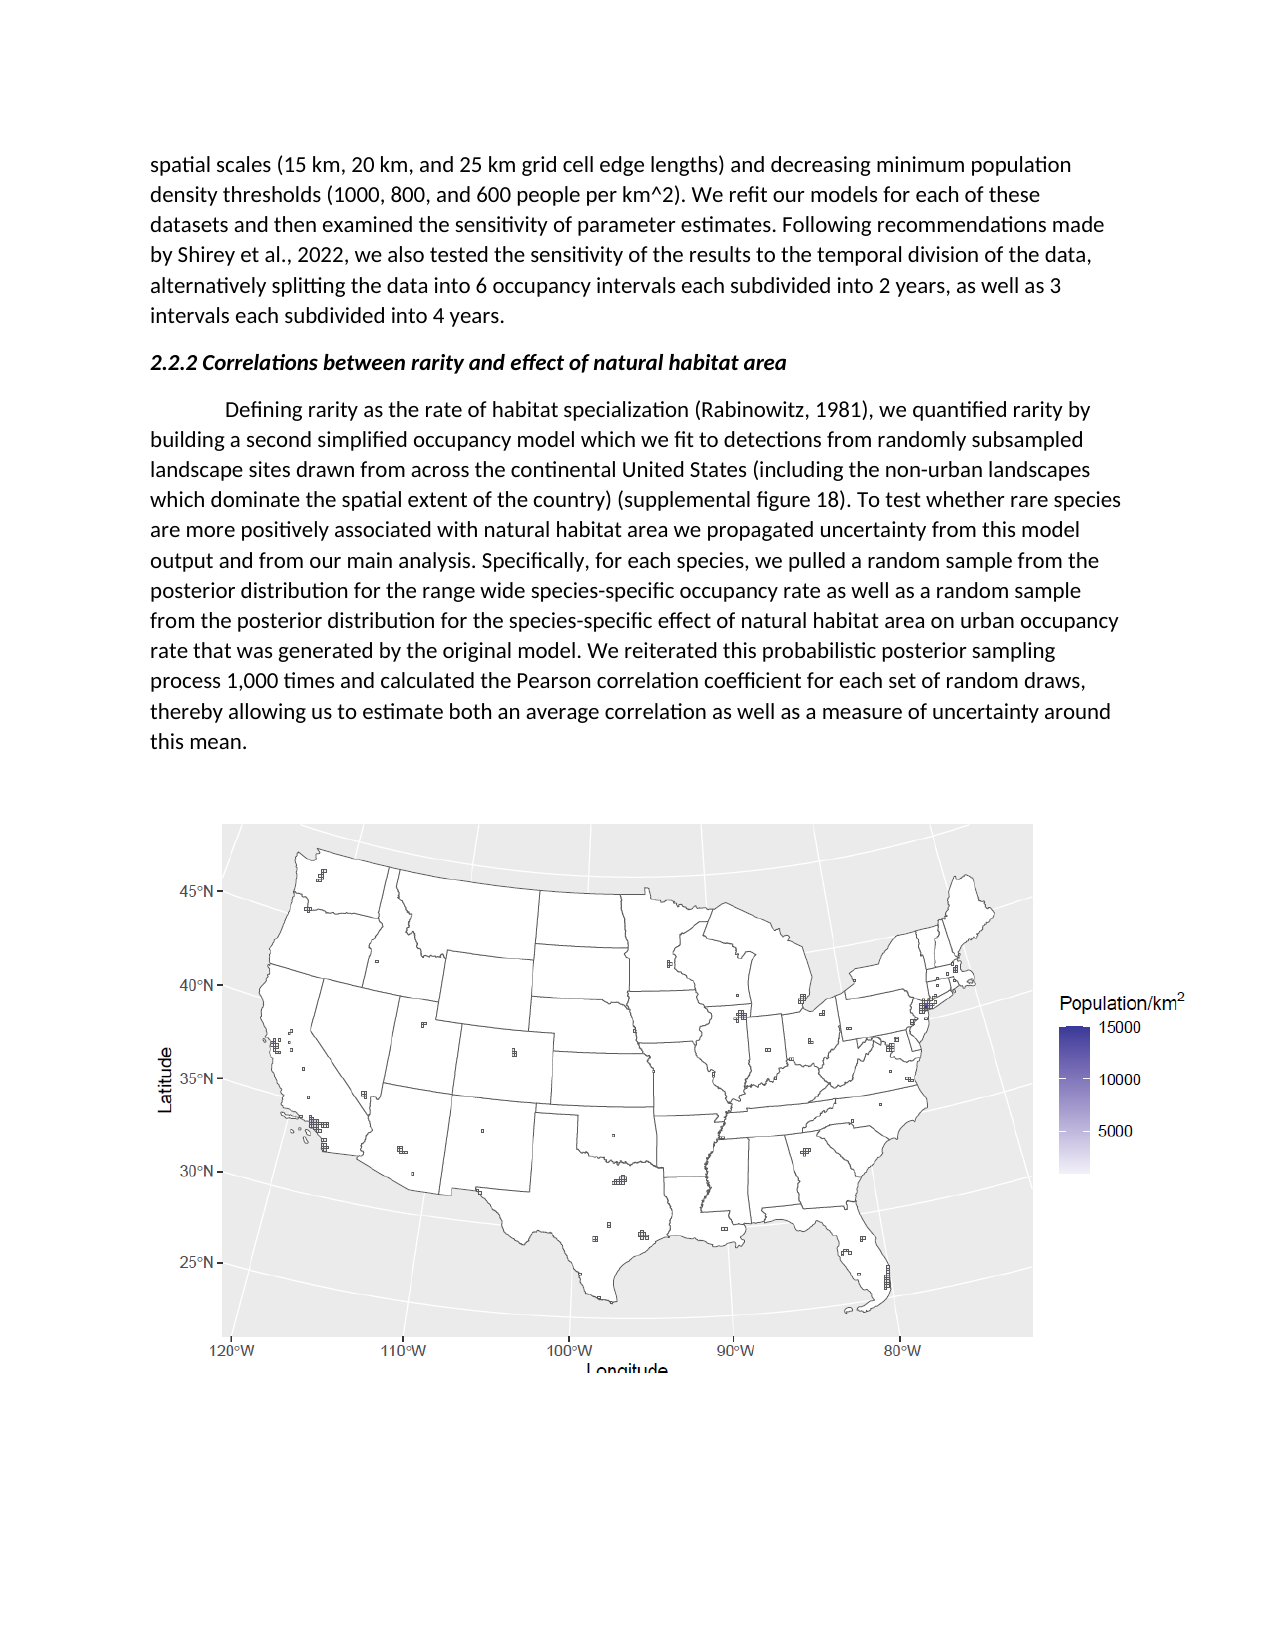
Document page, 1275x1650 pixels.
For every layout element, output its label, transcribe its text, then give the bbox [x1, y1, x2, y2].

text 2.2.2 Correlations between rarity and effect of natural habitat area [150, 348, 1125, 376]
text Defining rarity as the rate of habitat specialization (Rabinowitz, 1981), we quantified rarity by building a second simplified occupancy model which we fit to detections from randomly subsampled landscape sites drawn from across the continental United States (including the non-urban landscapes which dominate the spatial extent of the country) (supplemental figure 18). To test whether rare species are more positively associated with natural habitat area we propagated uncertainty from this model output and from our main analysis. Specifically, for each species, we pulled a random sample from the posterior distribution for the range wide species-specific occupancy rate as well as a random sample from the posterior distribution for the species-specific effect of natural habitat area on urban occupancy rate that was generated by the original model. We reiterated this probabilistic posterior sampling process 1,000 times and calculated the Pearson correlation coefficient for each set of random draws, thereby allowing us to estimate both an average correlation as well as a measure of uncertainty around this mean. [150, 395, 1125, 755]
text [150, 150, 1125, 329]
